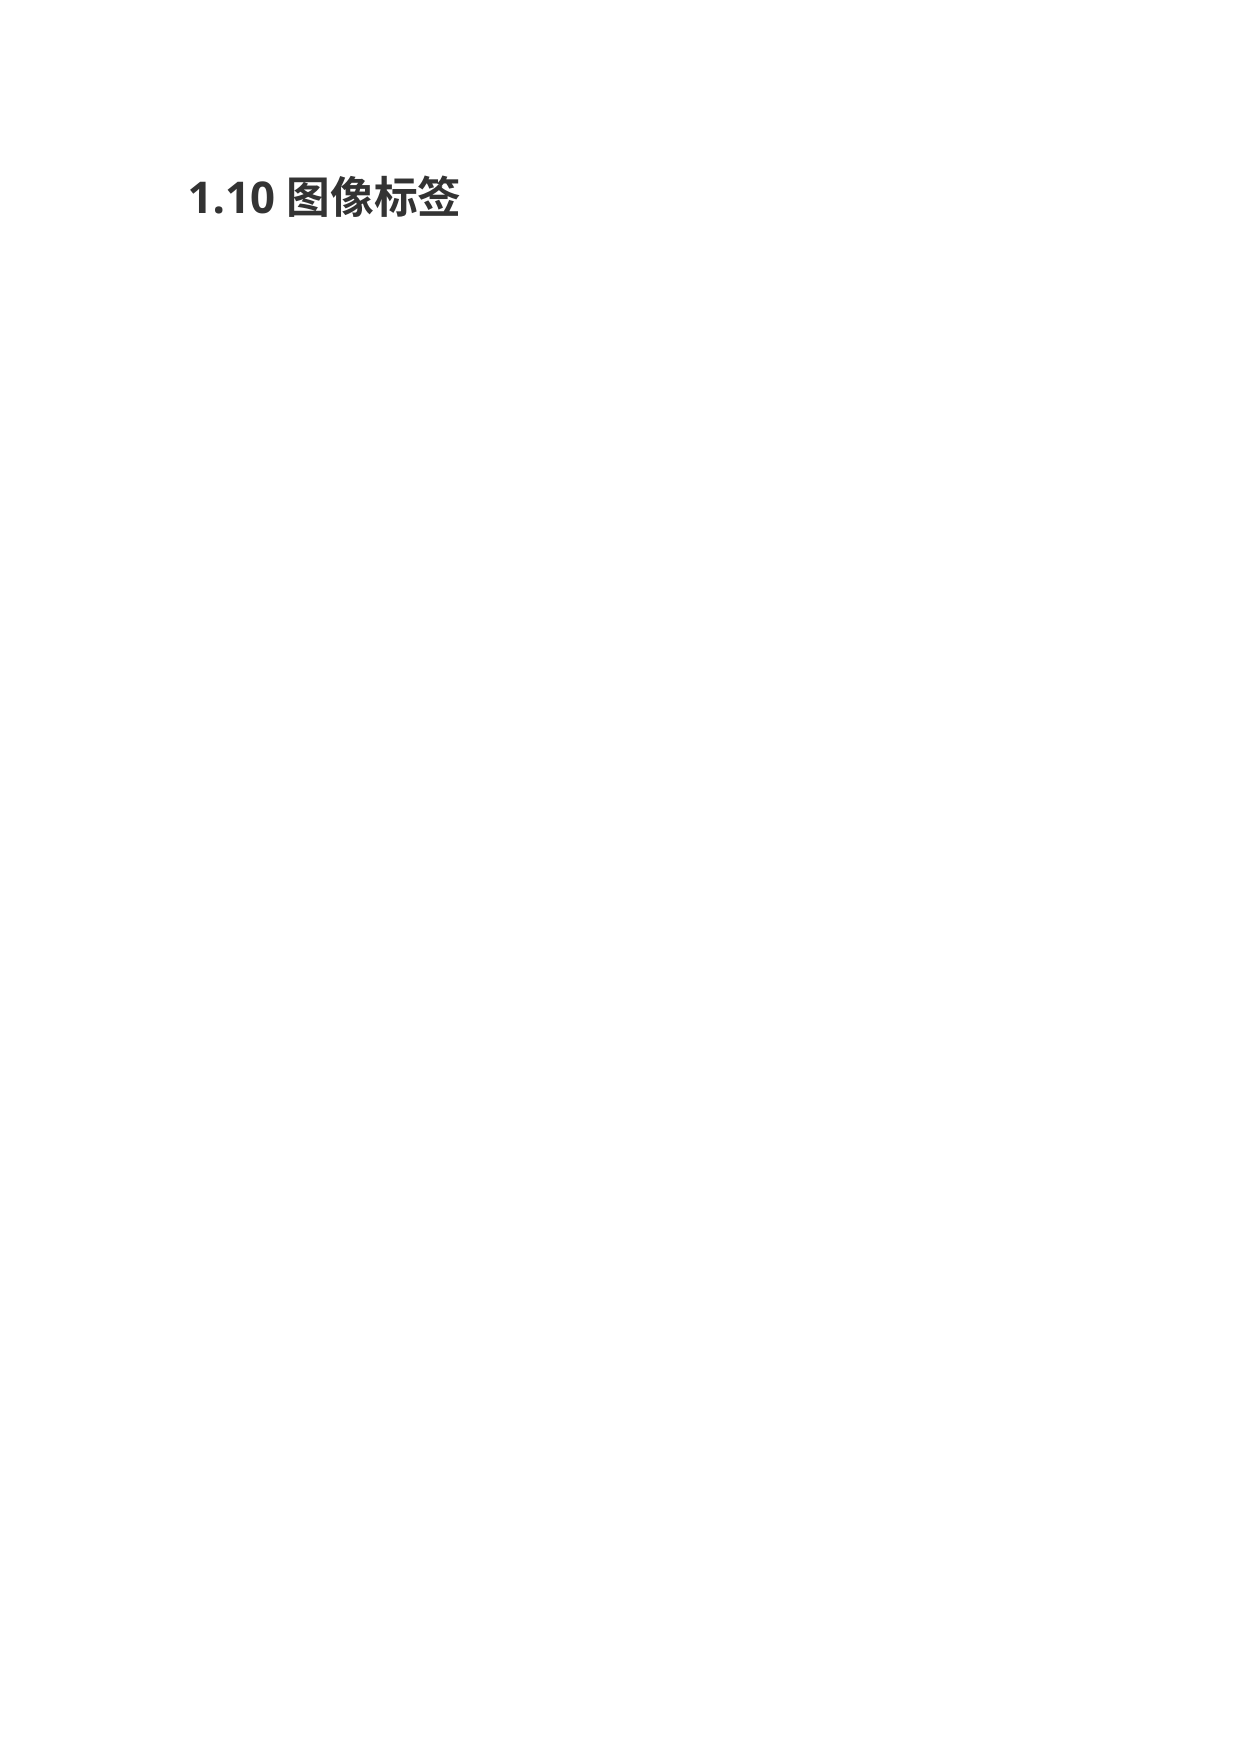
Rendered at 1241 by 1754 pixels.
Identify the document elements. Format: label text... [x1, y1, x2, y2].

subtitle 1.10 图像标签 [187, 162, 1053, 227]
